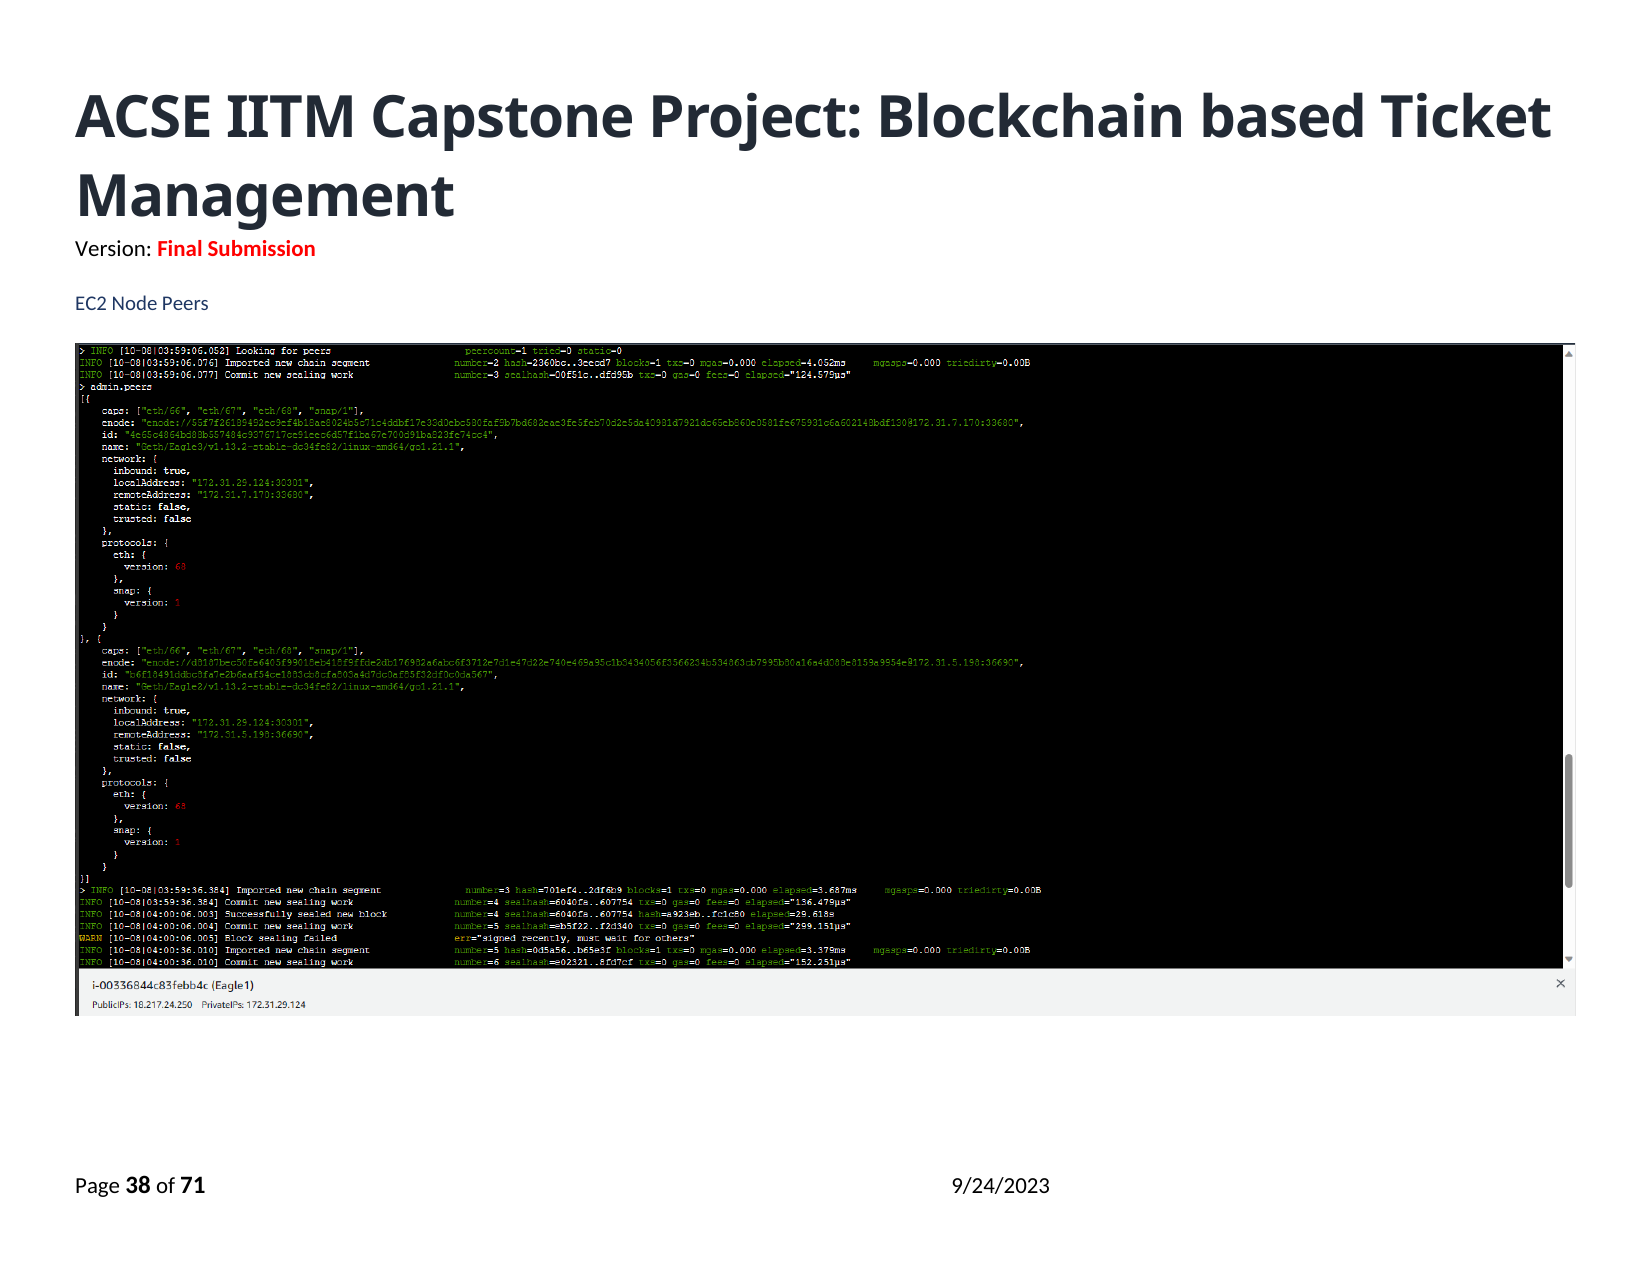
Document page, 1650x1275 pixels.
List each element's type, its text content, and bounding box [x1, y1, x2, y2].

picture [75, 343, 1575, 1016]
subtitle EC2 Node Peers [75, 290, 1575, 315]
